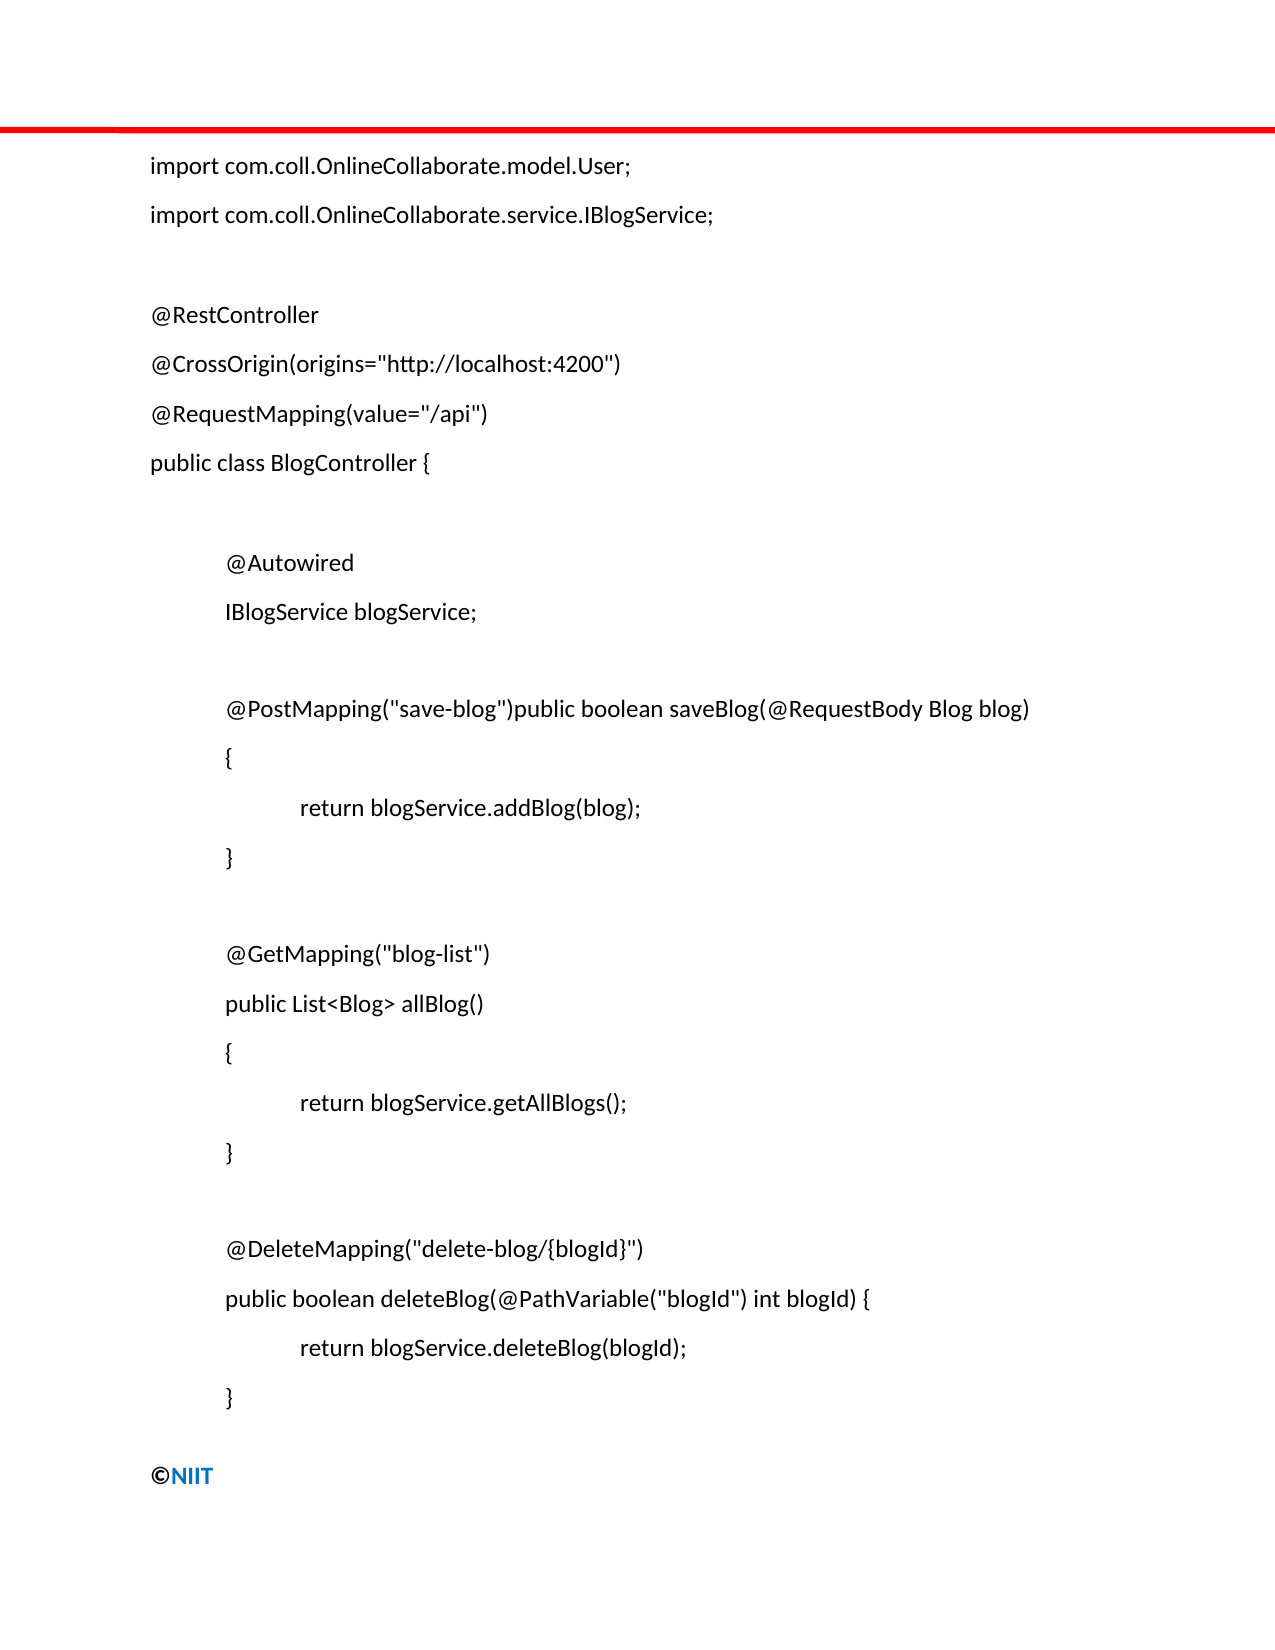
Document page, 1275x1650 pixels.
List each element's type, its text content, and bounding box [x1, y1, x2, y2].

text @GetMapping("blog-list") [150, 938, 1125, 969]
text import com.coll.OnlineCollaborate.service.IBlogService; [150, 199, 1125, 230]
text public List<Blog> allBlog() [150, 988, 1125, 1018]
text @RestController [150, 299, 1125, 329]
text IBlogService blogService; [150, 596, 1125, 627]
text return blogService.deleteBlog(blogId); [150, 1332, 1125, 1363]
text return blogService.getAllBlogs(); [150, 1087, 1125, 1118]
text } [150, 1382, 1125, 1413]
text { [150, 1037, 1125, 1068]
text public class BlogController { [150, 447, 1125, 478]
text @RequestMapping(value="/api") [150, 398, 1125, 428]
text return blogService.addBlog(blog); [150, 792, 1125, 823]
text @CrossOrigin(origins="http://localhost:4200") [150, 348, 1125, 379]
text @Autowired [150, 547, 1125, 577]
text } [150, 1137, 1125, 1167]
text public boolean deleteBlog(@PathVariable("blogId") int blogId) { [150, 1283, 1125, 1313]
text { [150, 742, 1125, 773]
text @DeleteMapping("delete-blog/{blogId}") [150, 1233, 1125, 1264]
text import com.coll.OnlineCollaborate.model.User; [150, 150, 1125, 181]
text @PostMapping("save-blog")public boolean saveBlog(@RequestBody Blog blog) [150, 693, 1125, 723]
text } [150, 842, 1125, 872]
